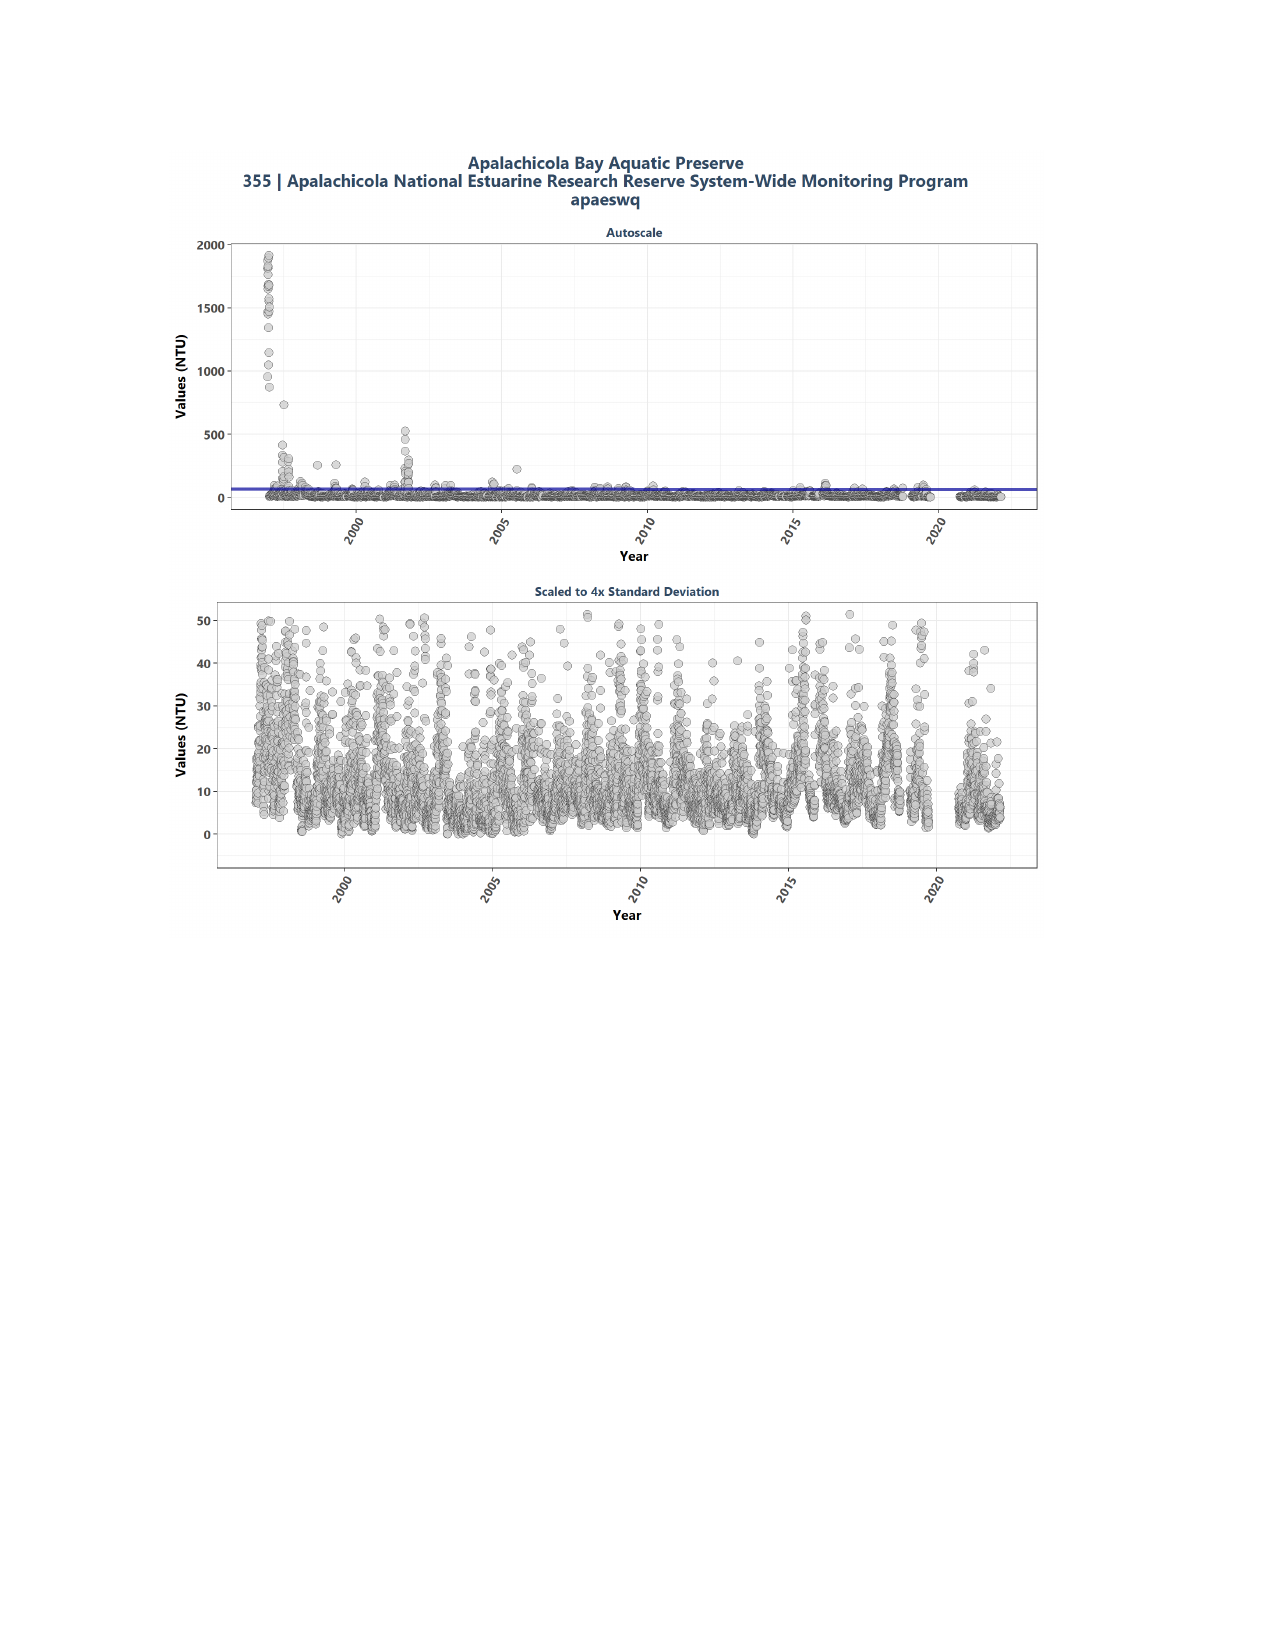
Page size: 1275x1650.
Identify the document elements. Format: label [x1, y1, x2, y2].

picture [168, 150, 1044, 938]
